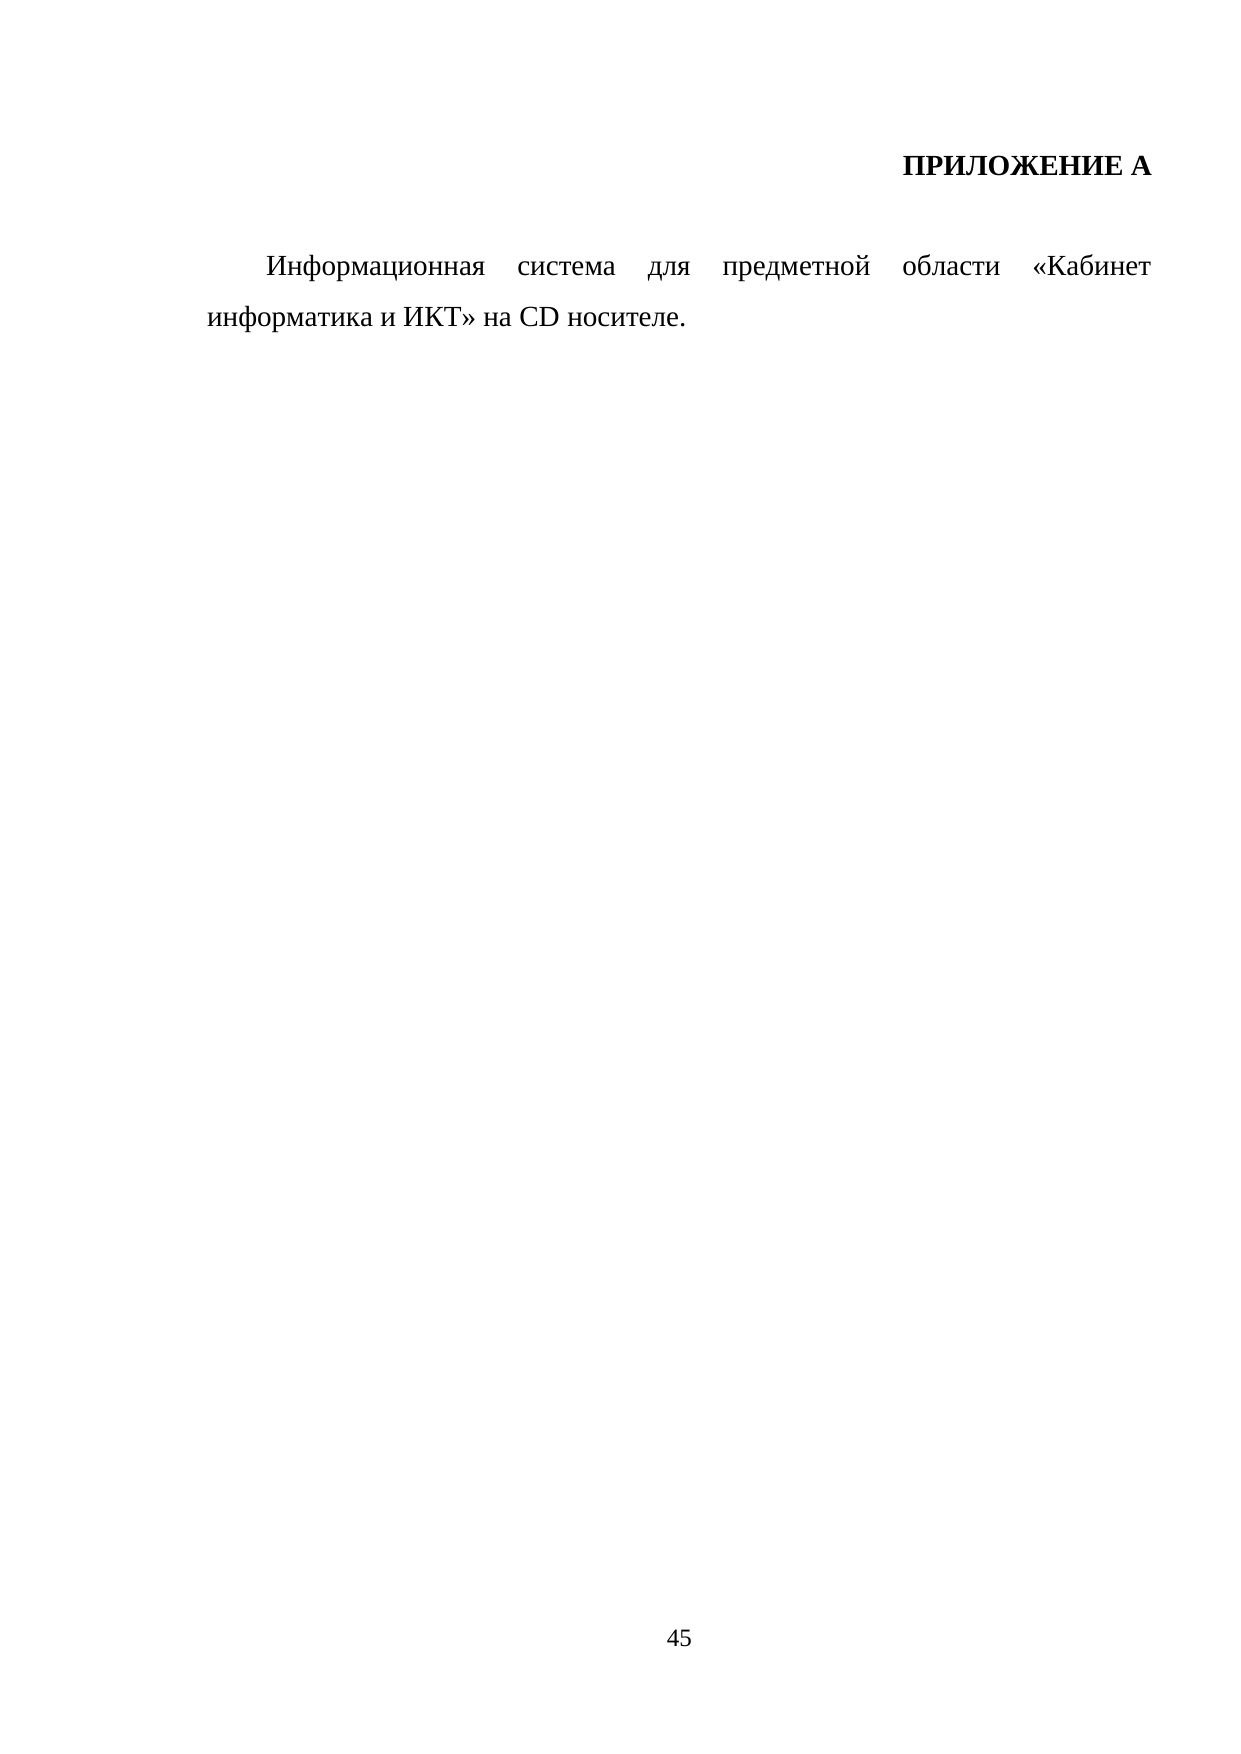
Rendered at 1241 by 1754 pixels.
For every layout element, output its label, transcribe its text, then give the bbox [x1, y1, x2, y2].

text ПРИЛОЖЕНИЕ А [207, 148, 1152, 181]
text Информационная система для предметной области «Кабинет информатика и ИКТ» на CD носителе. [207, 248, 1152, 332]
